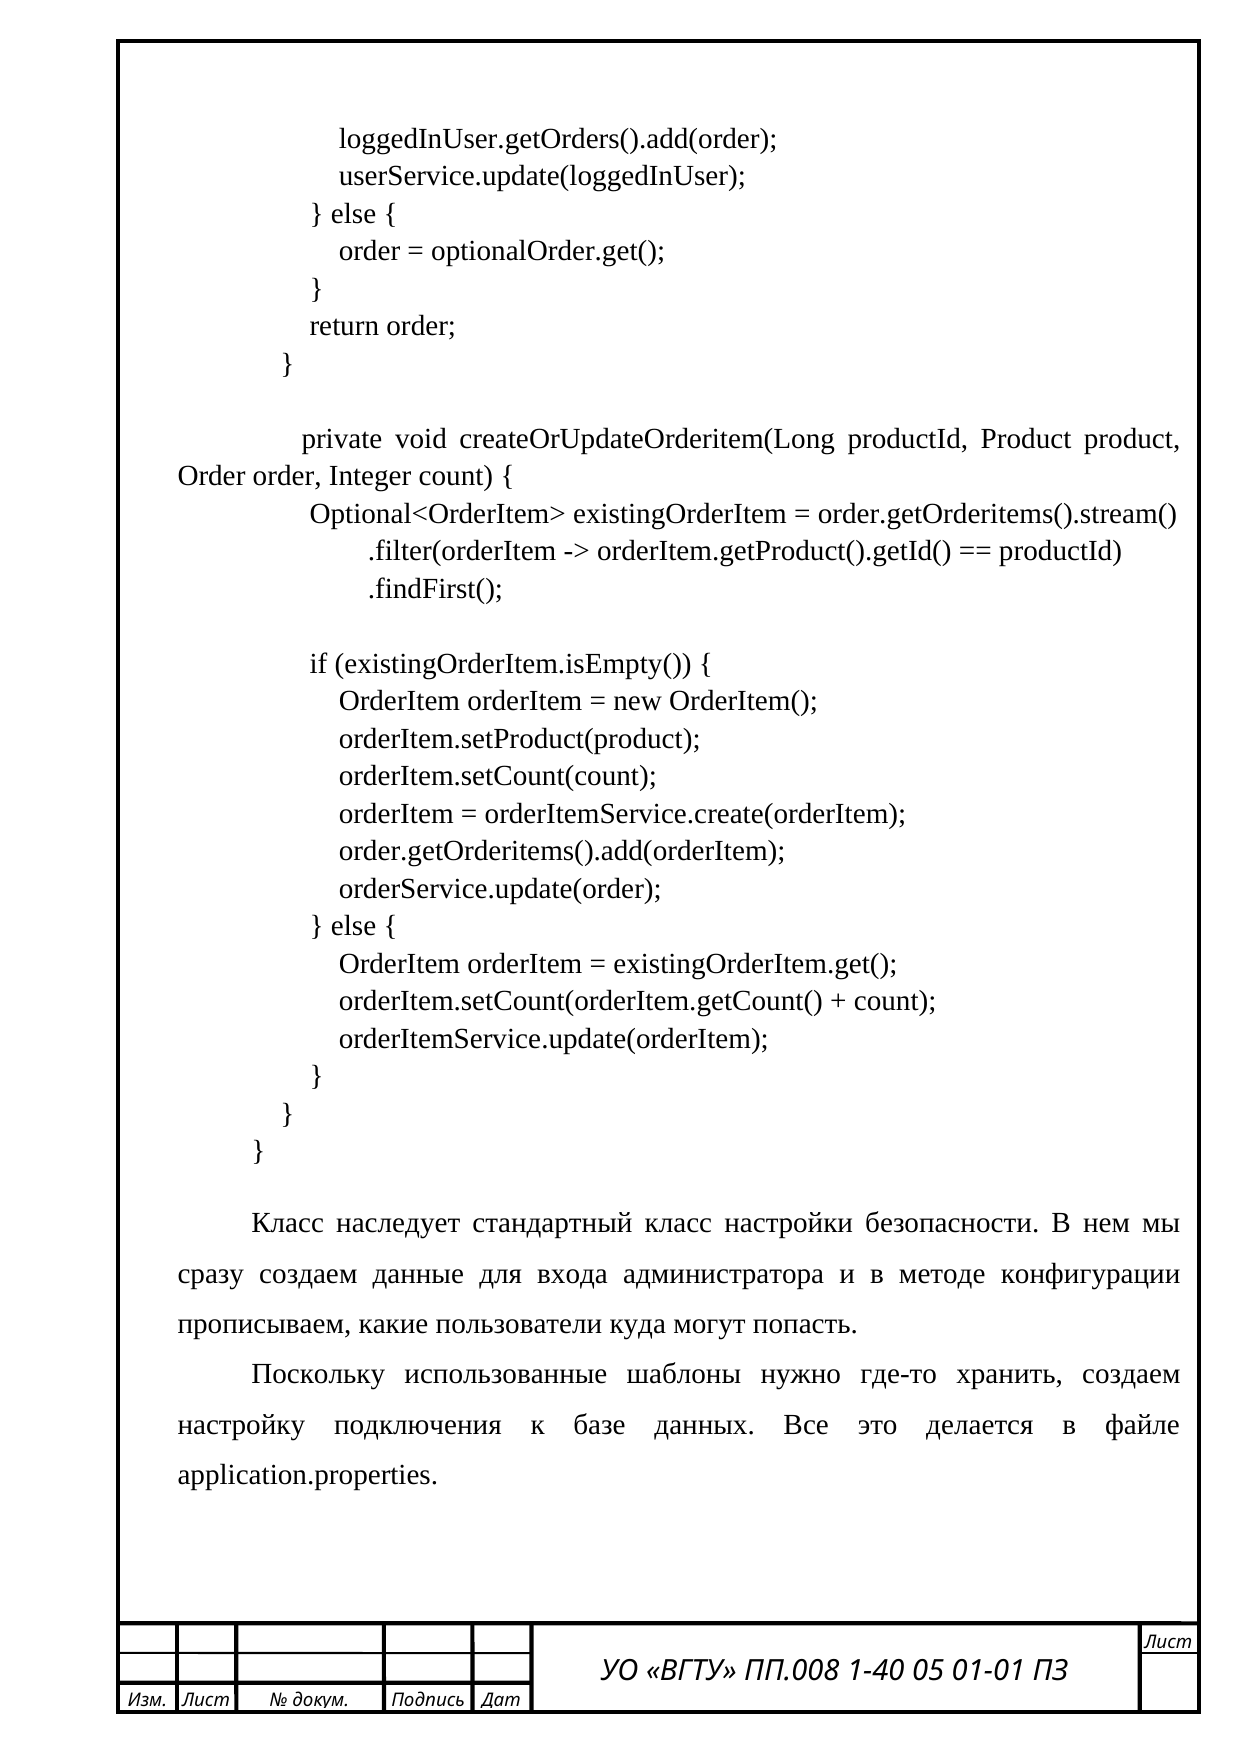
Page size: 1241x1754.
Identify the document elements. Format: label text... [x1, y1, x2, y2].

text orderItem.setCount(count); [177, 756, 1181, 793]
text } else { [177, 193, 1181, 231]
text userService.update(loggedInUser); [177, 156, 1181, 193]
text private void createOrUpdateOrderitem(Long productId, Product product, Order order, Integer count) { [177, 418, 1181, 493]
text orderService.update(order); [177, 868, 1181, 906]
text order = optionalOrder.get(); [177, 231, 1181, 268]
text orderItemService.update(orderItem); [177, 1018, 1181, 1056]
text loggedInUser.getOrders().add(order); [177, 118, 1181, 156]
text OrderItem orderItem = existingOrderItem.get(); [177, 943, 1181, 981]
text } [177, 268, 1181, 306]
text Поскольку использованные шаблоны нужно где-то хранить, создаем настройку подключения к базе данных. Все это делается в файле application.properties. [177, 1357, 1181, 1491]
text return order; [177, 306, 1181, 343]
text .findFirst(); [177, 568, 1181, 606]
text orderItem = orderItemService.create(orderItem); [177, 793, 1181, 831]
text orderItem.setProduct(product); [177, 718, 1181, 756]
text } else { [177, 906, 1181, 943]
text orderItem.setCount(orderItem.getCount() + count); [177, 981, 1181, 1018]
text Класс наследует стандартный класс настройки безопасности. В нем мы сразу создаем данные для входа администратора и в методе конфигурации прописываем, какие пользователи куда могут попасть. [177, 1206, 1181, 1340]
text OrderItem orderItem = new OrderItem(); [177, 681, 1181, 718]
text .filter(orderItem -> orderItem.getProduct().getId() == productId) [177, 531, 1181, 568]
text order.getOrderitems().add(orderItem); [177, 831, 1181, 868]
text } [177, 343, 1181, 381]
text } [177, 1093, 1181, 1131]
text if (existingOrderItem.isEmpty()) { [177, 643, 1181, 681]
text Optional<OrderItem> existingOrderItem = order.getOrderitems().stream() [177, 493, 1181, 531]
text } [177, 1056, 1181, 1093]
text } [177, 1131, 1181, 1168]
